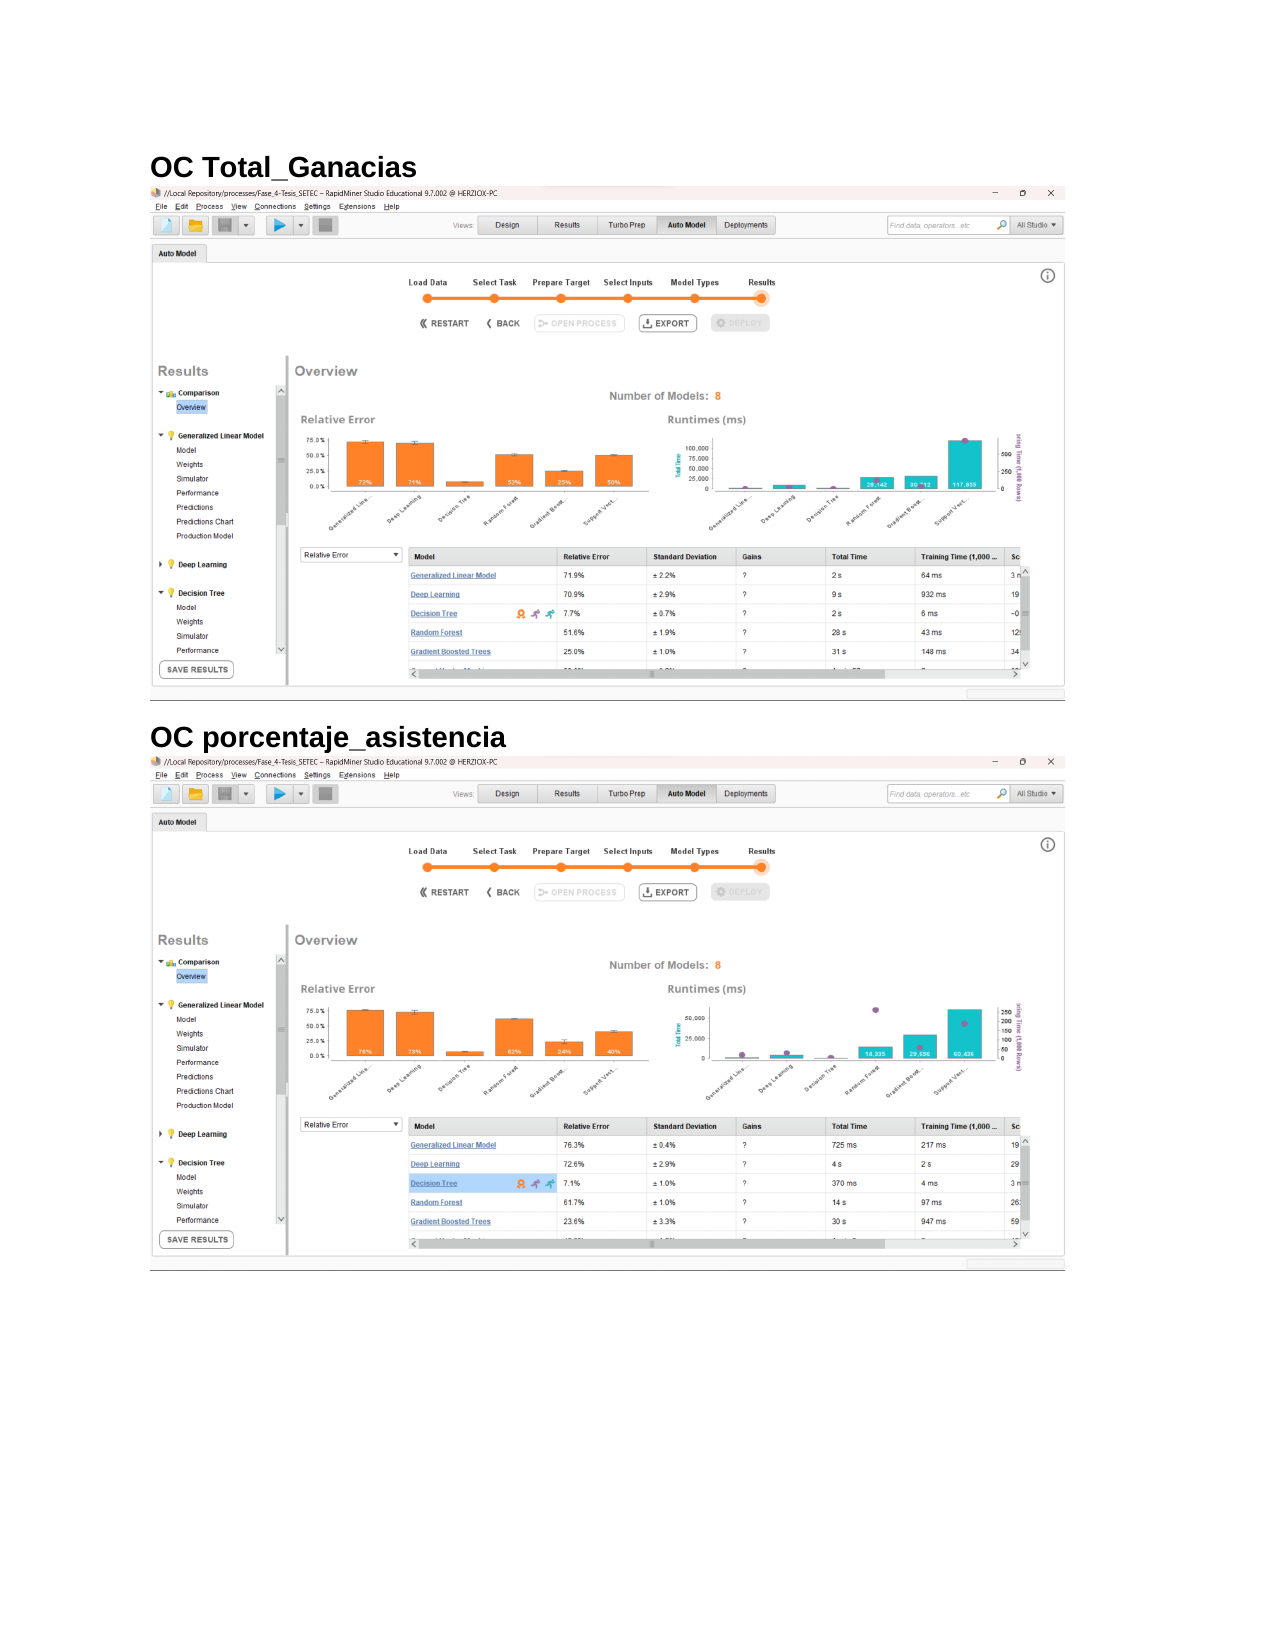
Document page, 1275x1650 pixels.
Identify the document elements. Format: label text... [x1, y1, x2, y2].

subtitle OC porcentaje_asistencia [150, 720, 1125, 753]
subtitle OC Total_Ganacias [150, 150, 1125, 183]
picture [150, 756, 1066, 1271]
picture [150, 186, 1066, 701]
